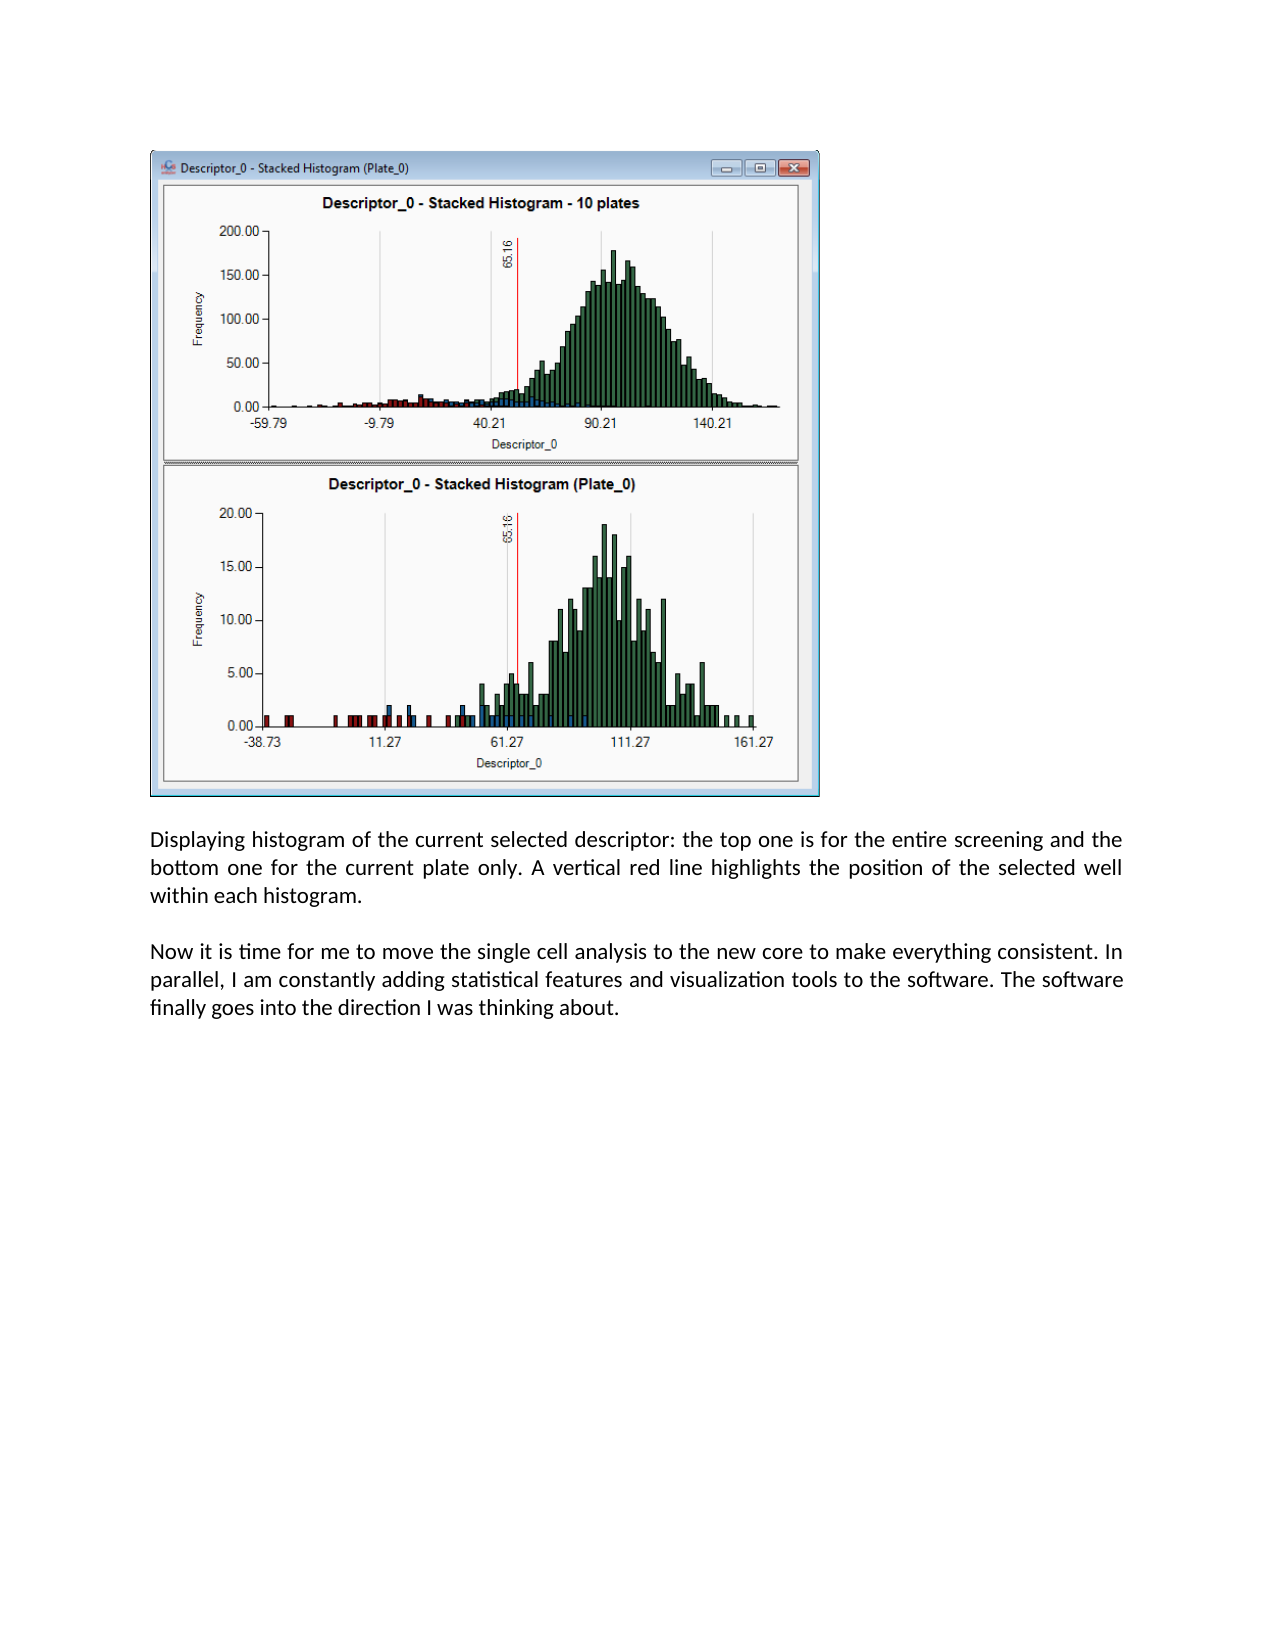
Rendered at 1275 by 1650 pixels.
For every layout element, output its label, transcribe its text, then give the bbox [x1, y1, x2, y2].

text Displaying histogram of the current selected descriptor: the top one is for the entire screening and the bottom one for the current plate only. A vertical red line highlights the position of the selected well within each histogram. [150, 825, 1125, 909]
picture [150, 150, 820, 797]
text Now it is time for me to move the single cell analysis to the new core to make everything consistent. In parallel, I am constantly adding statistical features and visualization tools to the software. The software finally goes into the direction I was thinking about. [150, 937, 1125, 1021]
